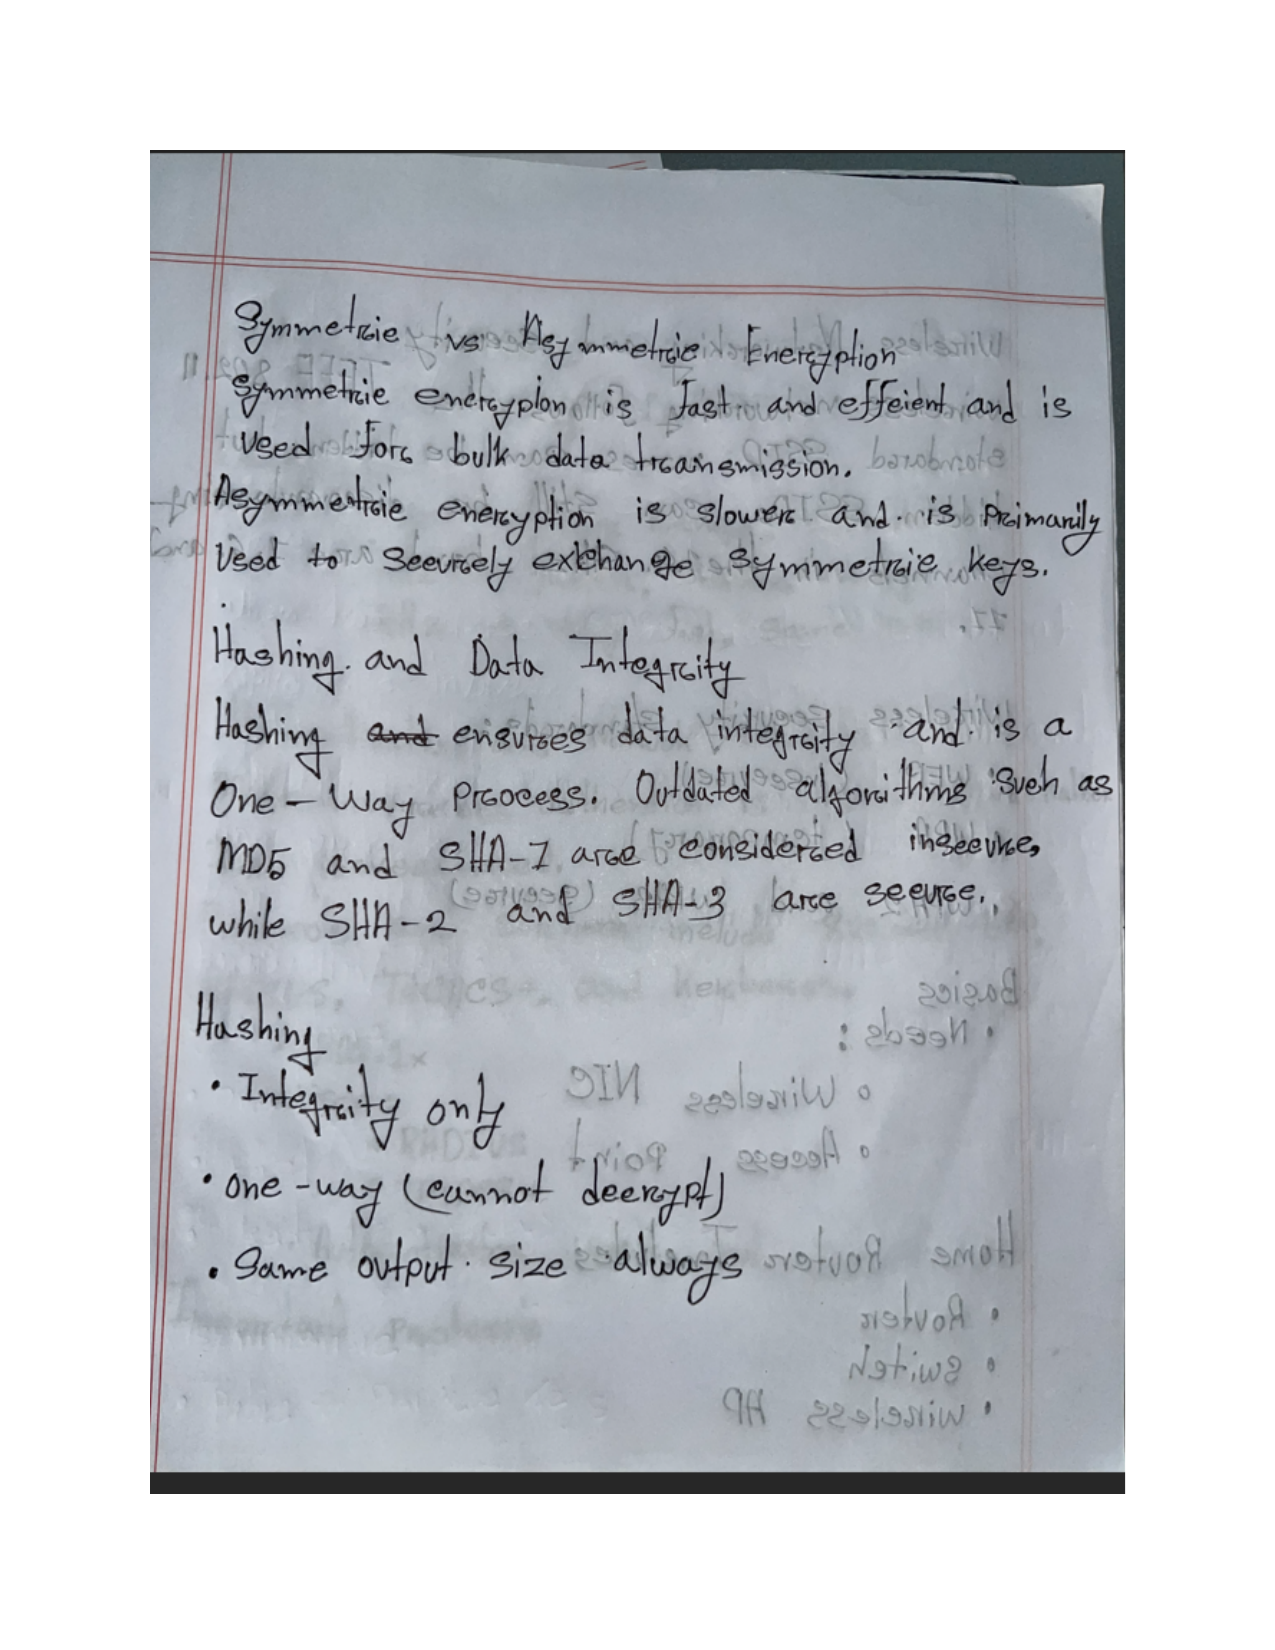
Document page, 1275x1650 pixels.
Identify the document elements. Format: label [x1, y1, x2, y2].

picture [150, 150, 1125, 1494]
